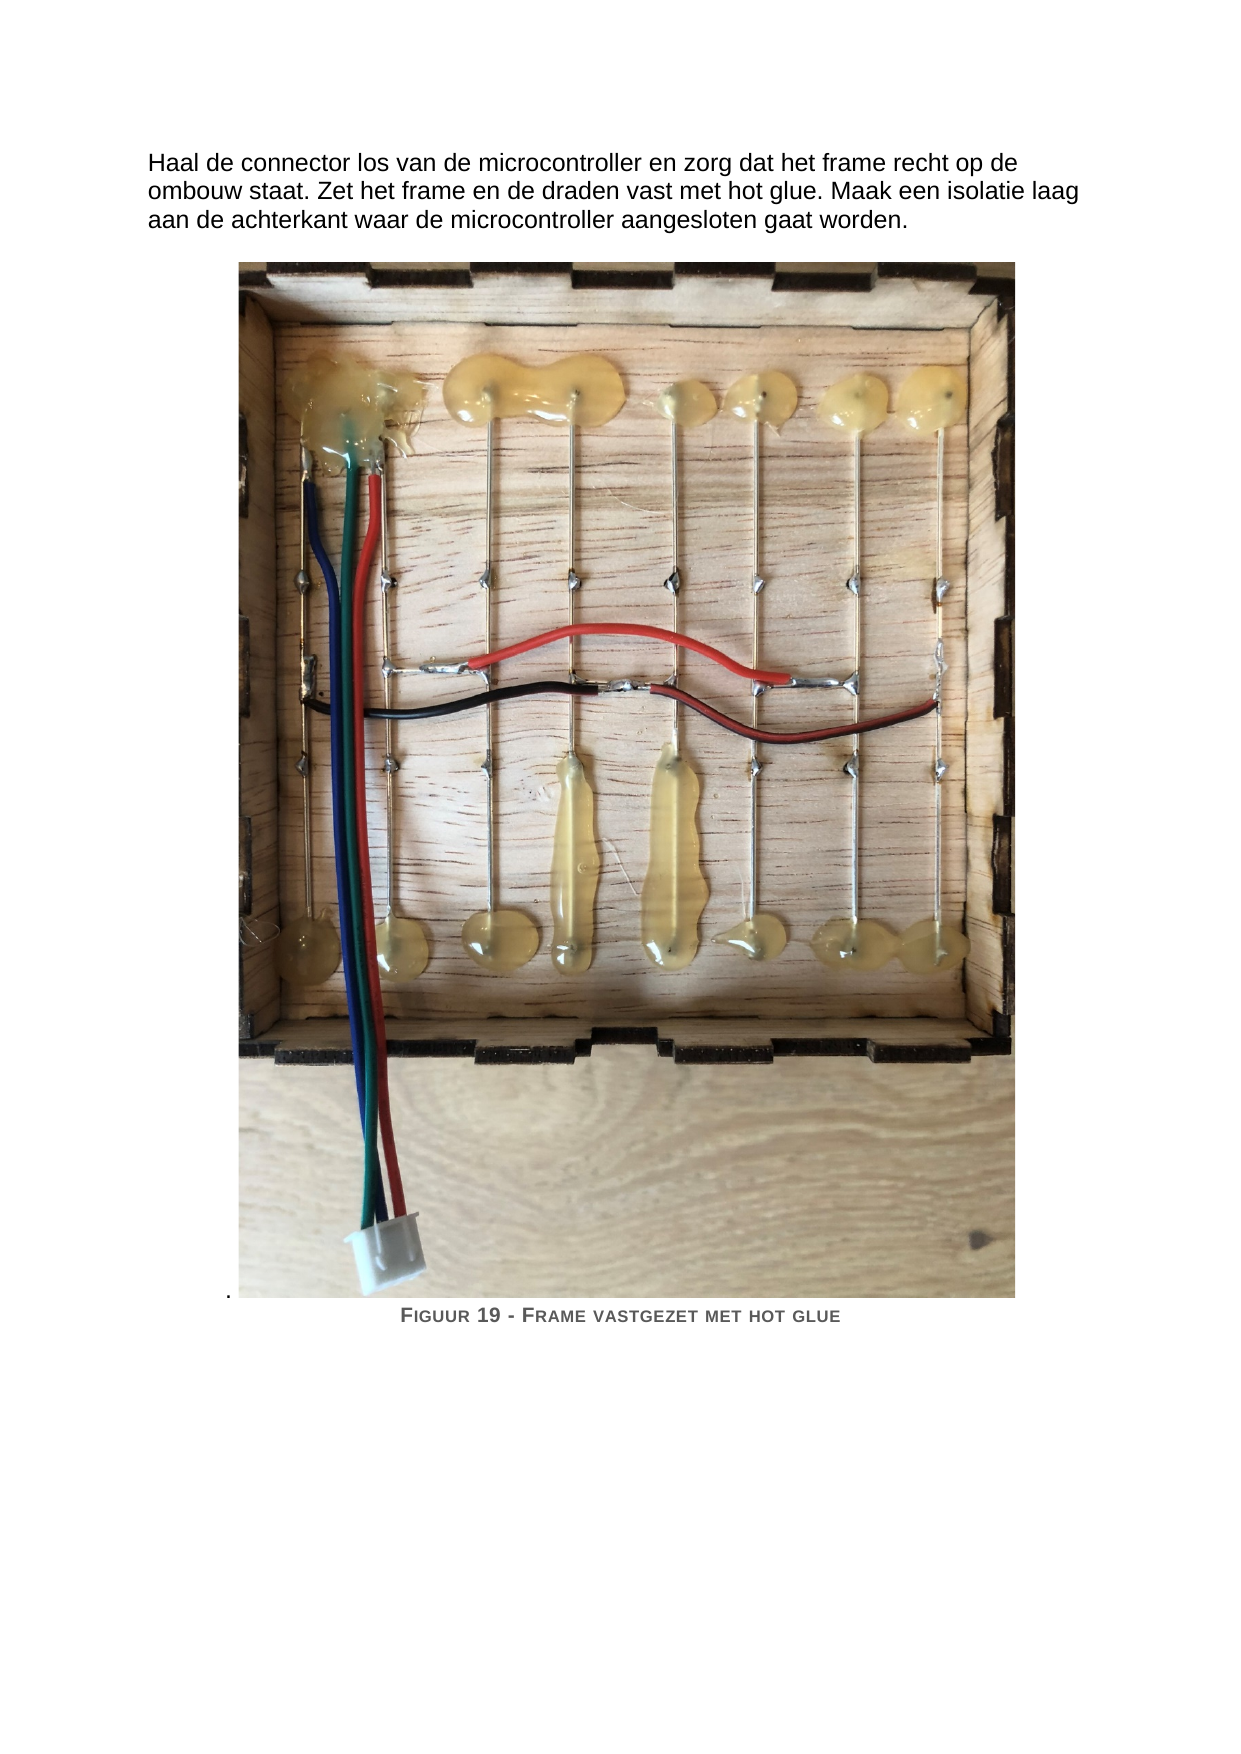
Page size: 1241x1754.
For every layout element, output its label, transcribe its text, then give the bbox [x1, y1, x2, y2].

picture [238, 262, 1016, 1298]
text Haal de connector los van de microcontroller en zorg dat het frame recht op de ombouw staat. Zet het frame en de draden vast met hot glue. Maak een isolatie laag aan de achterkant waar de microcontroller aangesloten gaat worden. [148, 148, 1093, 234]
